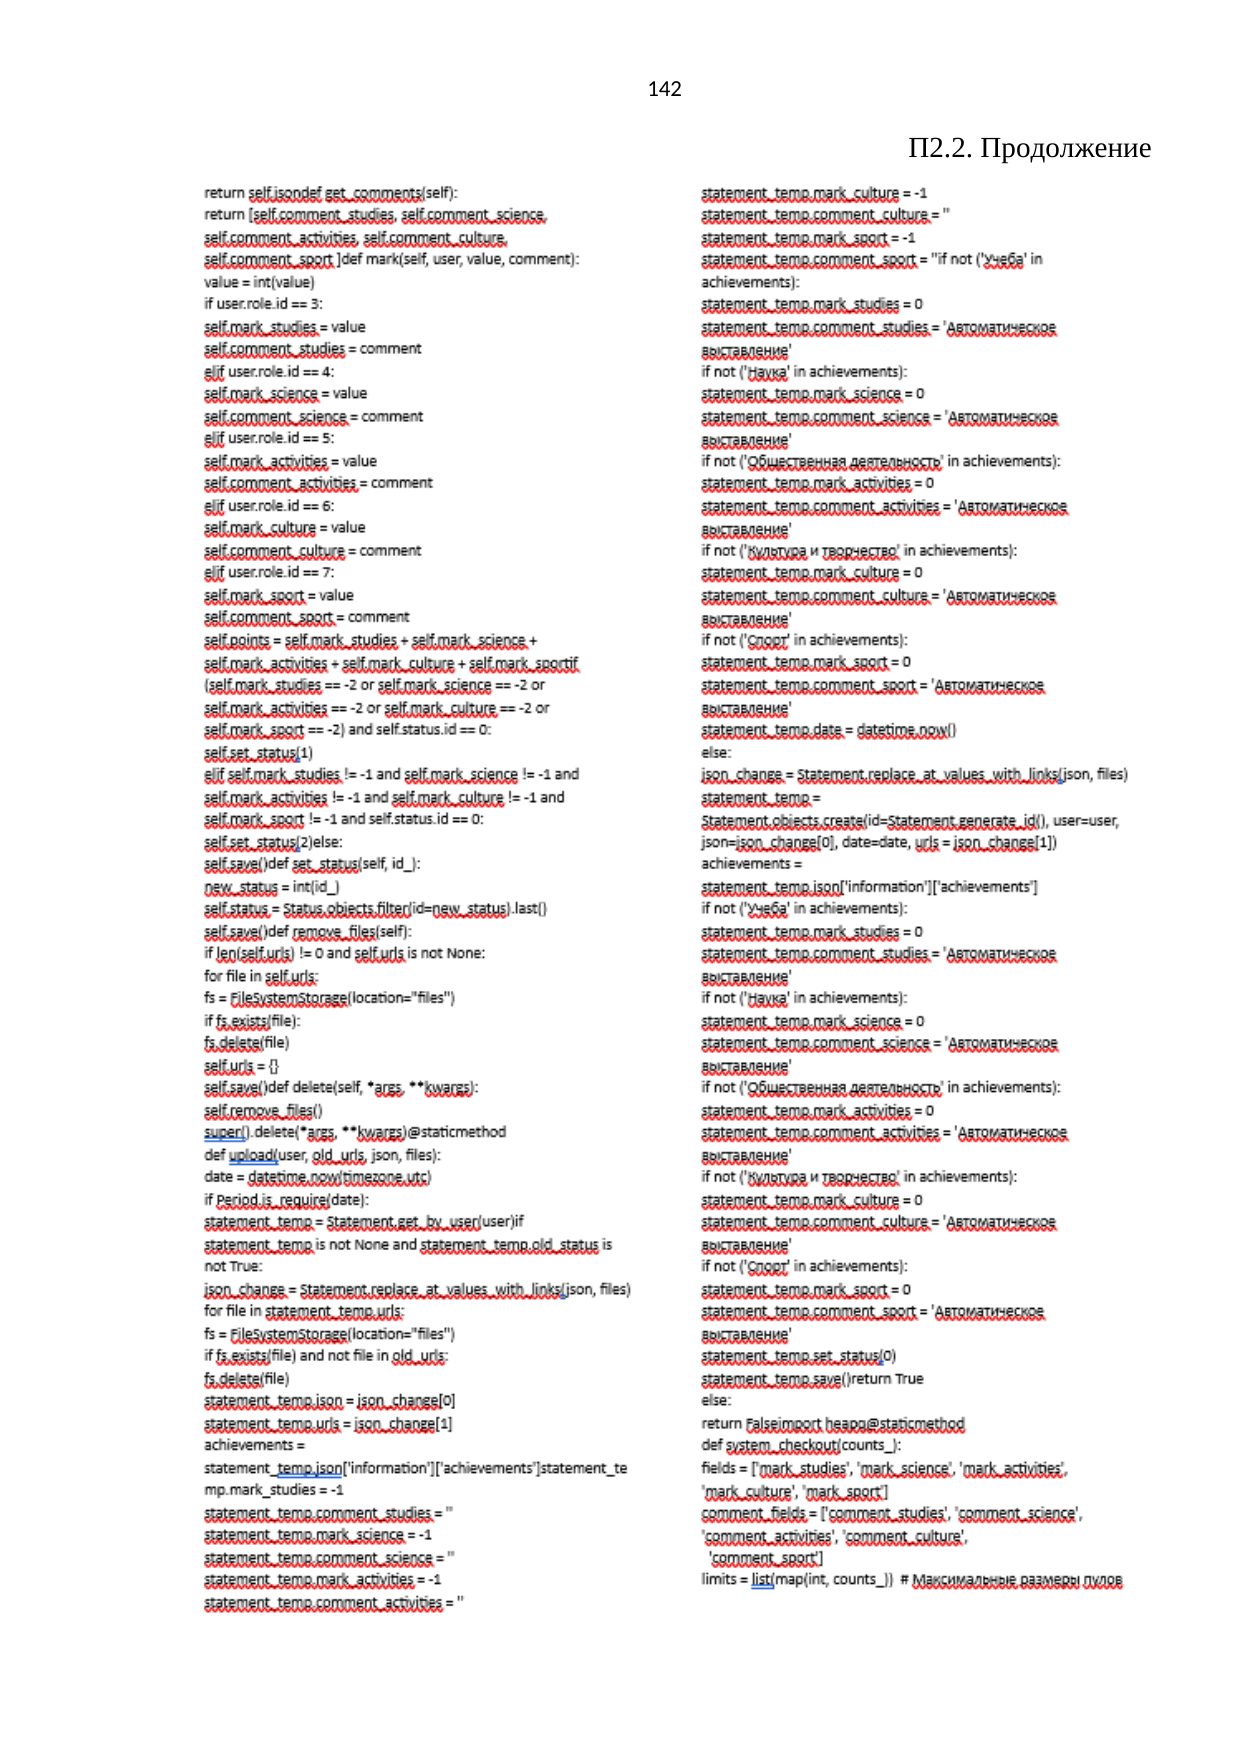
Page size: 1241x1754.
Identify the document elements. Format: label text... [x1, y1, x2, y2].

text П2.2. Продолжение [177, 130, 1152, 163]
picture [188, 180, 1141, 1626]
